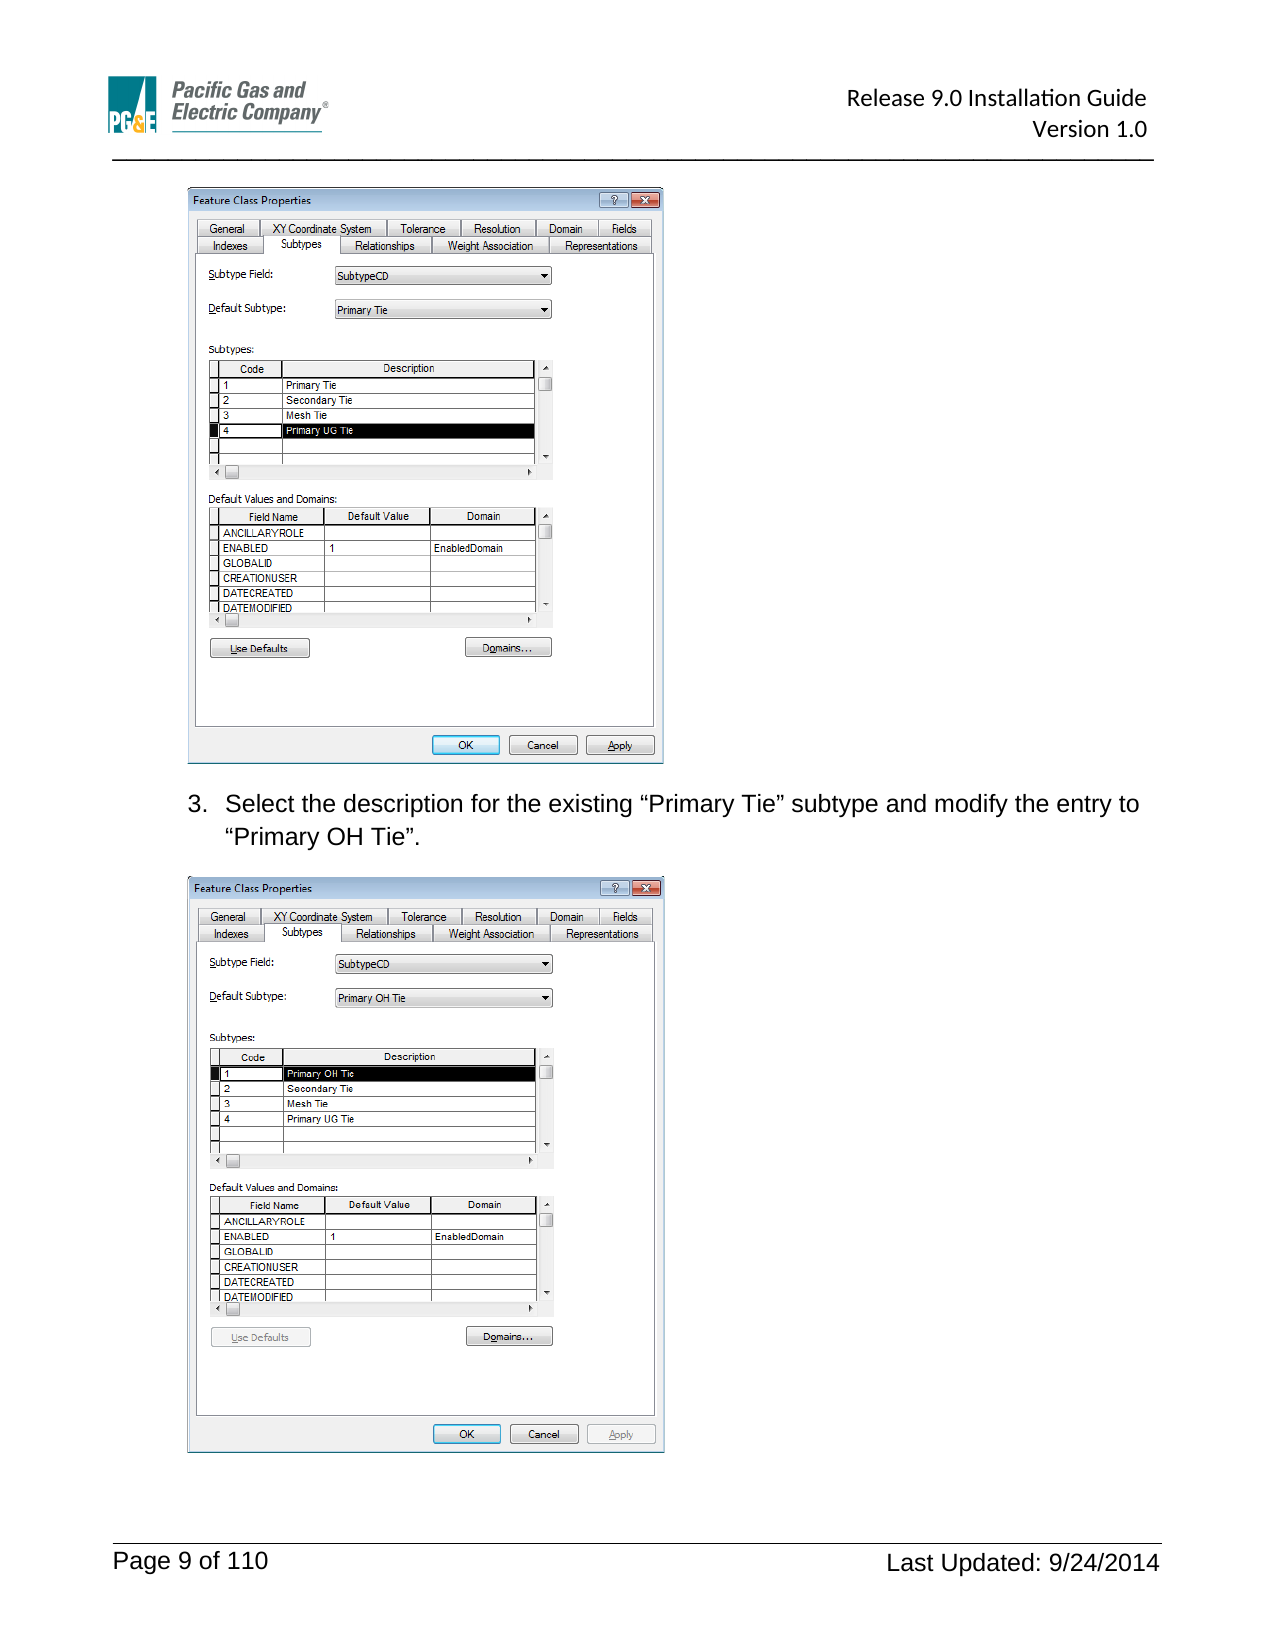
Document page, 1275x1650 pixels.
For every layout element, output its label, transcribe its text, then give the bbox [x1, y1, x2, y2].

picture [187, 876, 665, 1453]
list Select the description for the existing “Primary Tie” subtype and modify the entry to “Primary OH Tie”. [187, 789, 1162, 851]
picture [187, 187, 664, 764]
